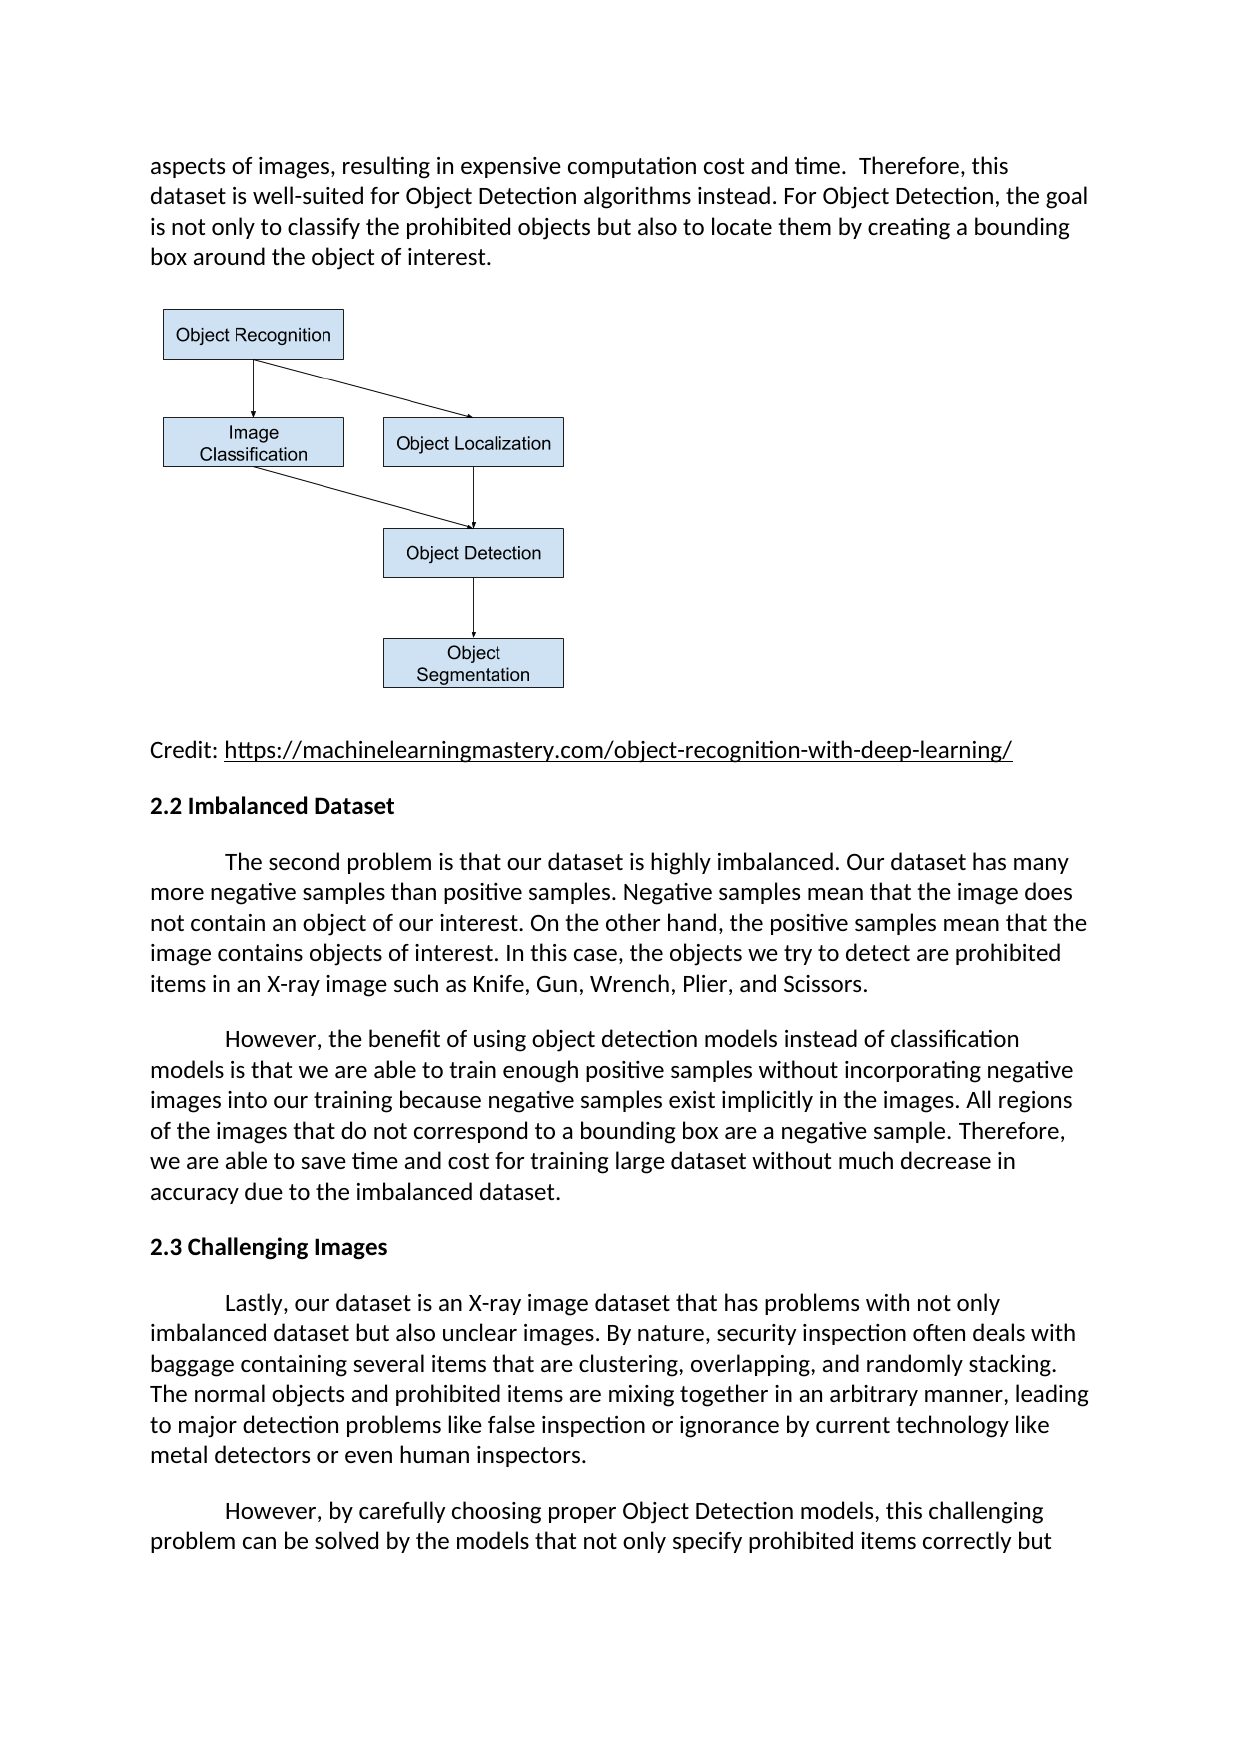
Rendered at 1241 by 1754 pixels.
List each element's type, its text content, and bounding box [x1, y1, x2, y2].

text However, the benefit of using object detection models instead of classification models is that we are able to train enough positive samples without incorporating negative images into our training because negative samples exist implicitly in the images. All regions of the images that do not correspond to a bounding box are a negative sample. Therefore, we are able to save time and cost for training large dataset without much decrease in accuracy due to the imbalanced dataset. [150, 1023, 1090, 1206]
picture [150, 297, 584, 710]
text 2.3 Challenging Images [150, 1231, 1090, 1262]
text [150, 1495, 1090, 1556]
text Lastly, our dataset is an X-ray image dataset that has problems with not only imbalanced dataset but also unclear images. By nature, security inspection often deals with baggage containing several items that are clustering, overlapping, and randomly stacking. The normal objects and prohibited items are mixing together in an arbitrary manner, leading to major detection problems like false inspection or ignorance by current technology like metal detectors or even human inspectors. [150, 1287, 1090, 1470]
text 2.2 Imbalanced Dataset [150, 790, 1090, 821]
text Credit: https://machinelearningmastery.com/object-recognition-with-deep-learning/ [150, 734, 1090, 765]
text The second problem is that our dataset is highly imbalanced. Our dataset has many more negative samples than positive samples. Negative samples mean that the image does not contain an object of our interest. On the other hand, the positive samples mean that the image contains objects of interest. In this case, the objects we try to detect are prohibited items in an X-ray image such as Knife, Gun, Wrench, Plier, and Scissors. [150, 846, 1090, 998]
